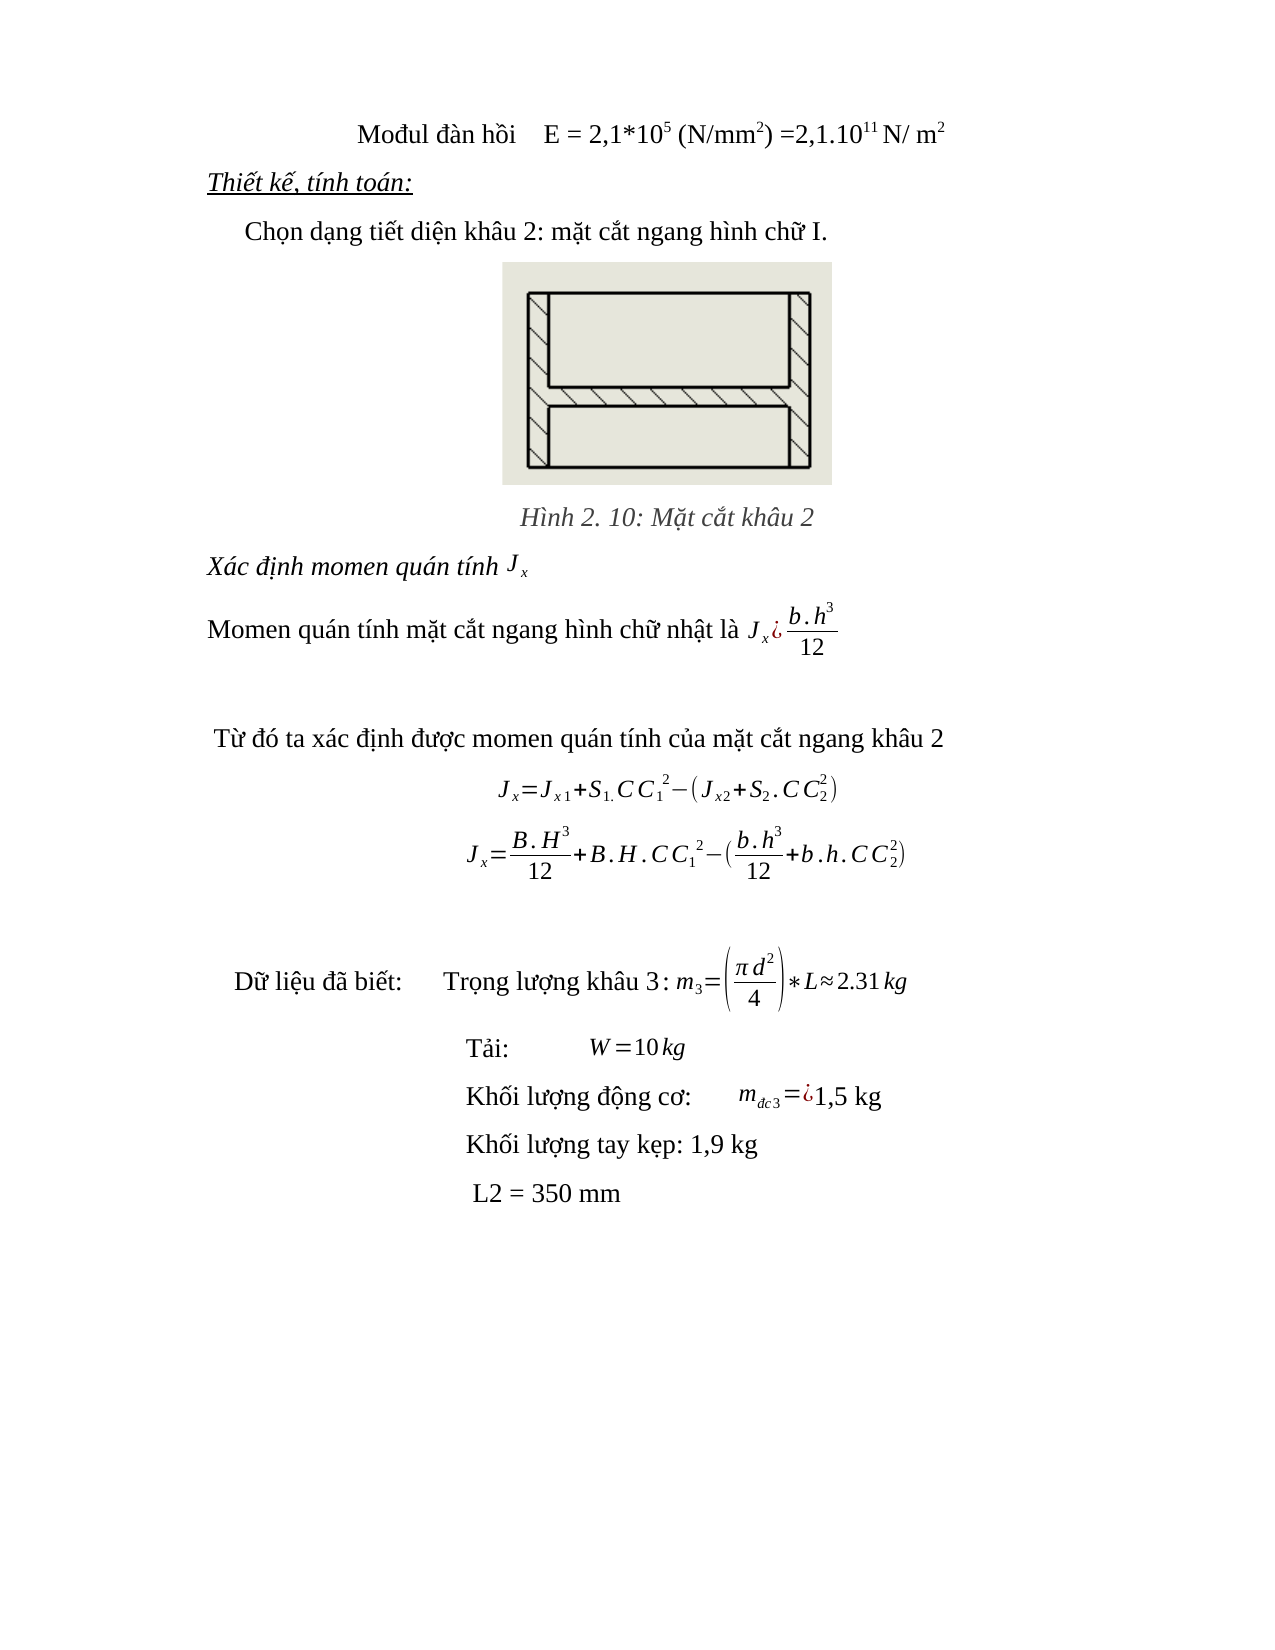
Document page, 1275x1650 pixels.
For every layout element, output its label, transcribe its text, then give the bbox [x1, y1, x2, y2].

text Mođul đàn hồi E = 2,1*105 (N/mm2) =2,1.1011 N/ m2 [282, 118, 1127, 149]
picture [502, 262, 832, 485]
text Khối lượng tay kẹp: 1,9 kg [432, 1128, 1127, 1160]
text L2 = 350 mm [432, 1177, 1127, 1208]
text Tải: [432, 1032, 1127, 1063]
text Xác định momen quán tính [207, 549, 1127, 581]
text Momen quán tính mặt cắt ngang hình chữ nhật là [207, 598, 1127, 661]
text Từ đó ta xác định được momen quán tính của mặt cắt ngang khâu 2 [207, 722, 1127, 753]
text Dữ liệu đã biết: Trọng lượng khâu 3: [207, 946, 1127, 1015]
text Khối lượng động cơ: 1,5 kg [432, 1080, 1127, 1111]
text Hình 2. 10: Mặt cắt khâu 2 [207, 501, 1127, 532]
text Thiết kế, tính toán: [207, 166, 1127, 197]
text Chọn dạng tiết diện khâu 2: mặt cắt ngang hình chữ I. [244, 214, 1127, 246]
